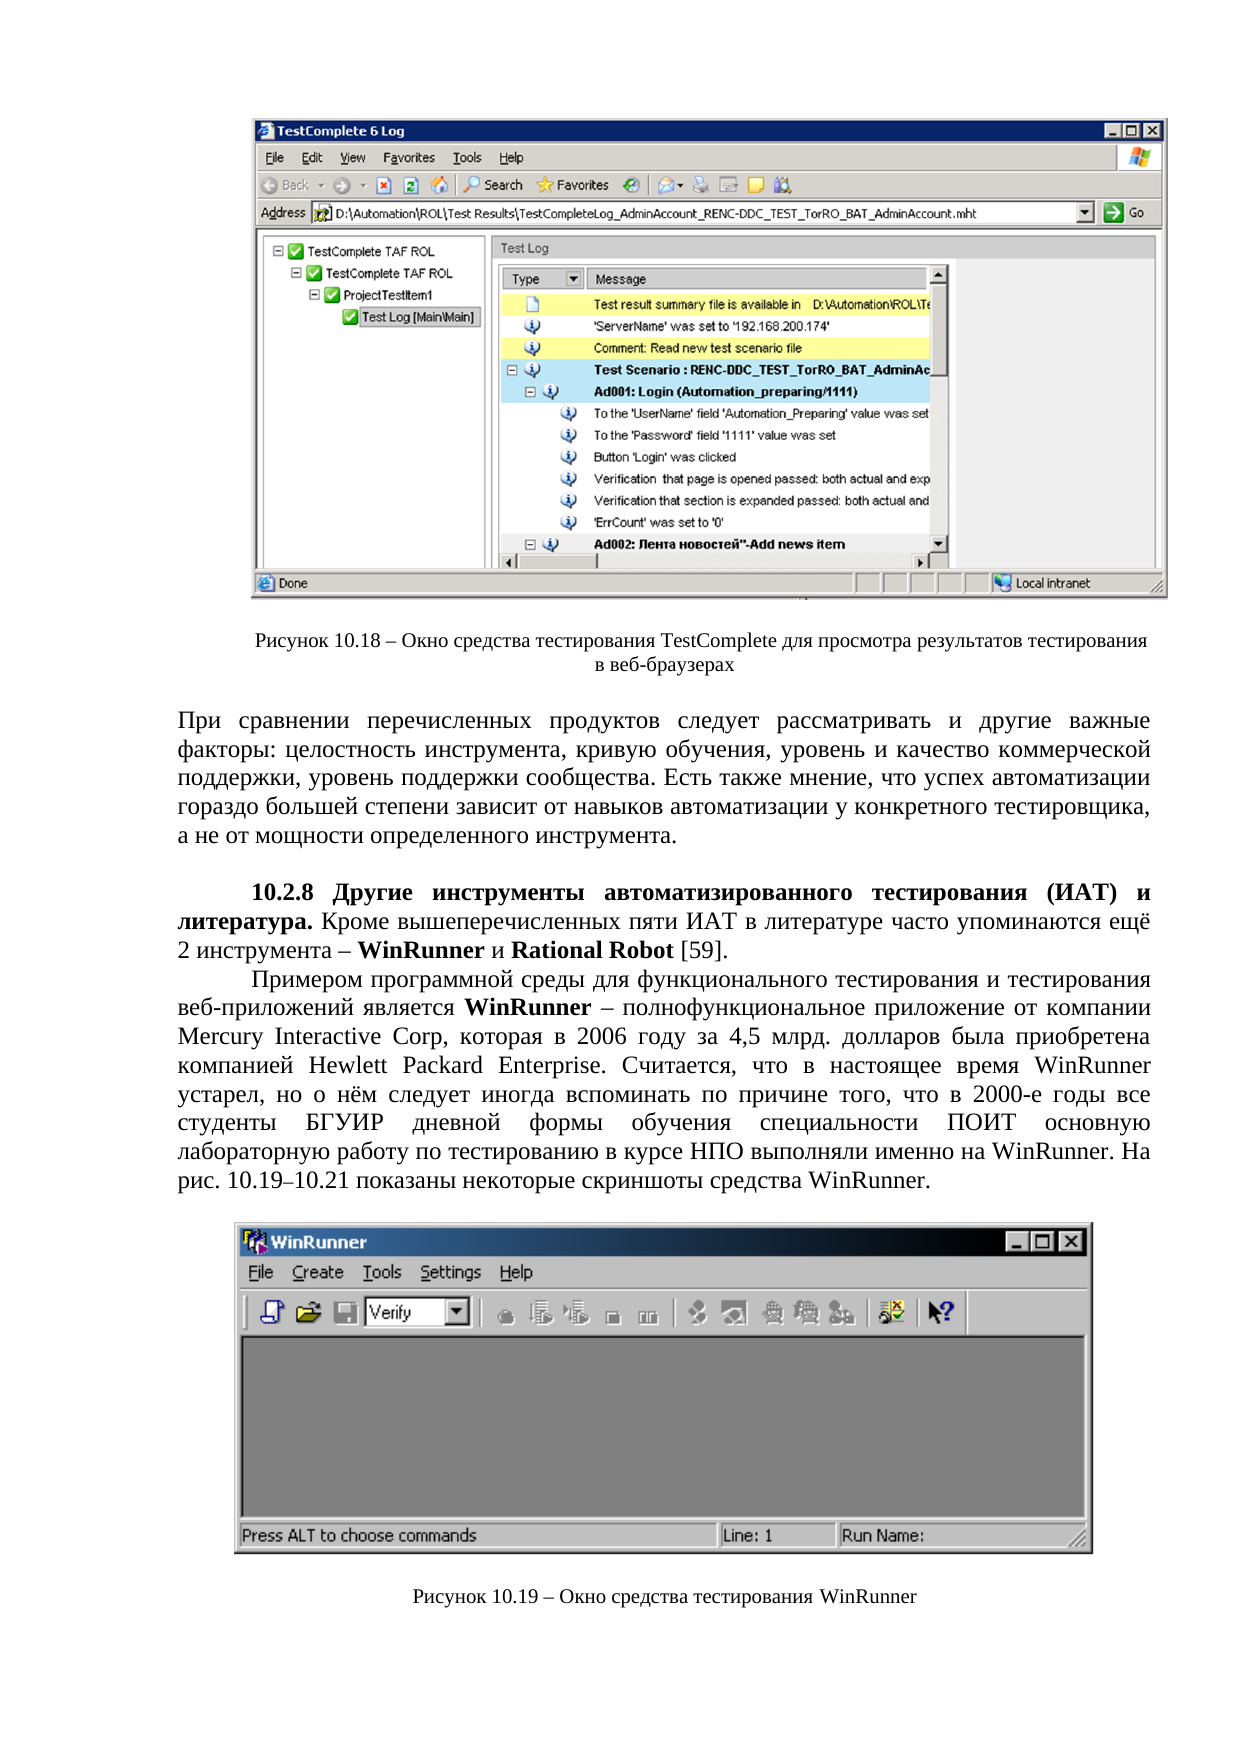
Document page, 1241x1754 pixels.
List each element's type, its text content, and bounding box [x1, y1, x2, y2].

picture [234, 1222, 1095, 1556]
text Рисунок 10.18 – Окно средства тестирования TestComplete для просмотра результатов тестирования в веб-браузерах [177, 628, 1152, 676]
text При сравнении перечисленных продуктов следует рассматривать и другие важные факторы: целостность инструмента, кривую обучения, уровень и качество коммерческой поддержки, уровень поддержки сообщества. Есть также мнение, что успех автоматизации гораздо большей степени зависит от навыков автоматизации у конкретного тестировщика, а не от мощности определенного инструмента. [177, 705, 1152, 849]
picture [251, 118, 1168, 600]
text Рисунок 10.19 – Окно средства тестирования WinRunner [177, 1584, 1152, 1608]
text Примером программной среды для функционального тестирования и тестирования веб-приложений является WinRunner – полнофункциональное приложение от компании Mercury Interactive Corp, которая в 2006 году за 4,5 млрд. долларов была приобретена компанией Hewlett Packard Enterprise. Считается, что в настоящее время WinRunner устарел, но о нём следует иногда вспоминать по причине того, что в 2000-е годы все студенты БГУИР дневной формы обучения специальности ПОИТ основную лабораторную работу по тестированию в курсе НПО выполняли именно на WinRunner. На рис. 10.19–10.21 показаны некоторые скриншоты средства WinRunner. [177, 964, 1152, 1194]
text 10.2.8 Другие инструменты автоматизированного тестирования (ИАТ) и литература. Кроме вышеперечисленных пяти ИАТ в литературе часто упоминаются ещё 2 инструмента – WinRunner и Rational Robot [59]. [177, 877, 1152, 964]
